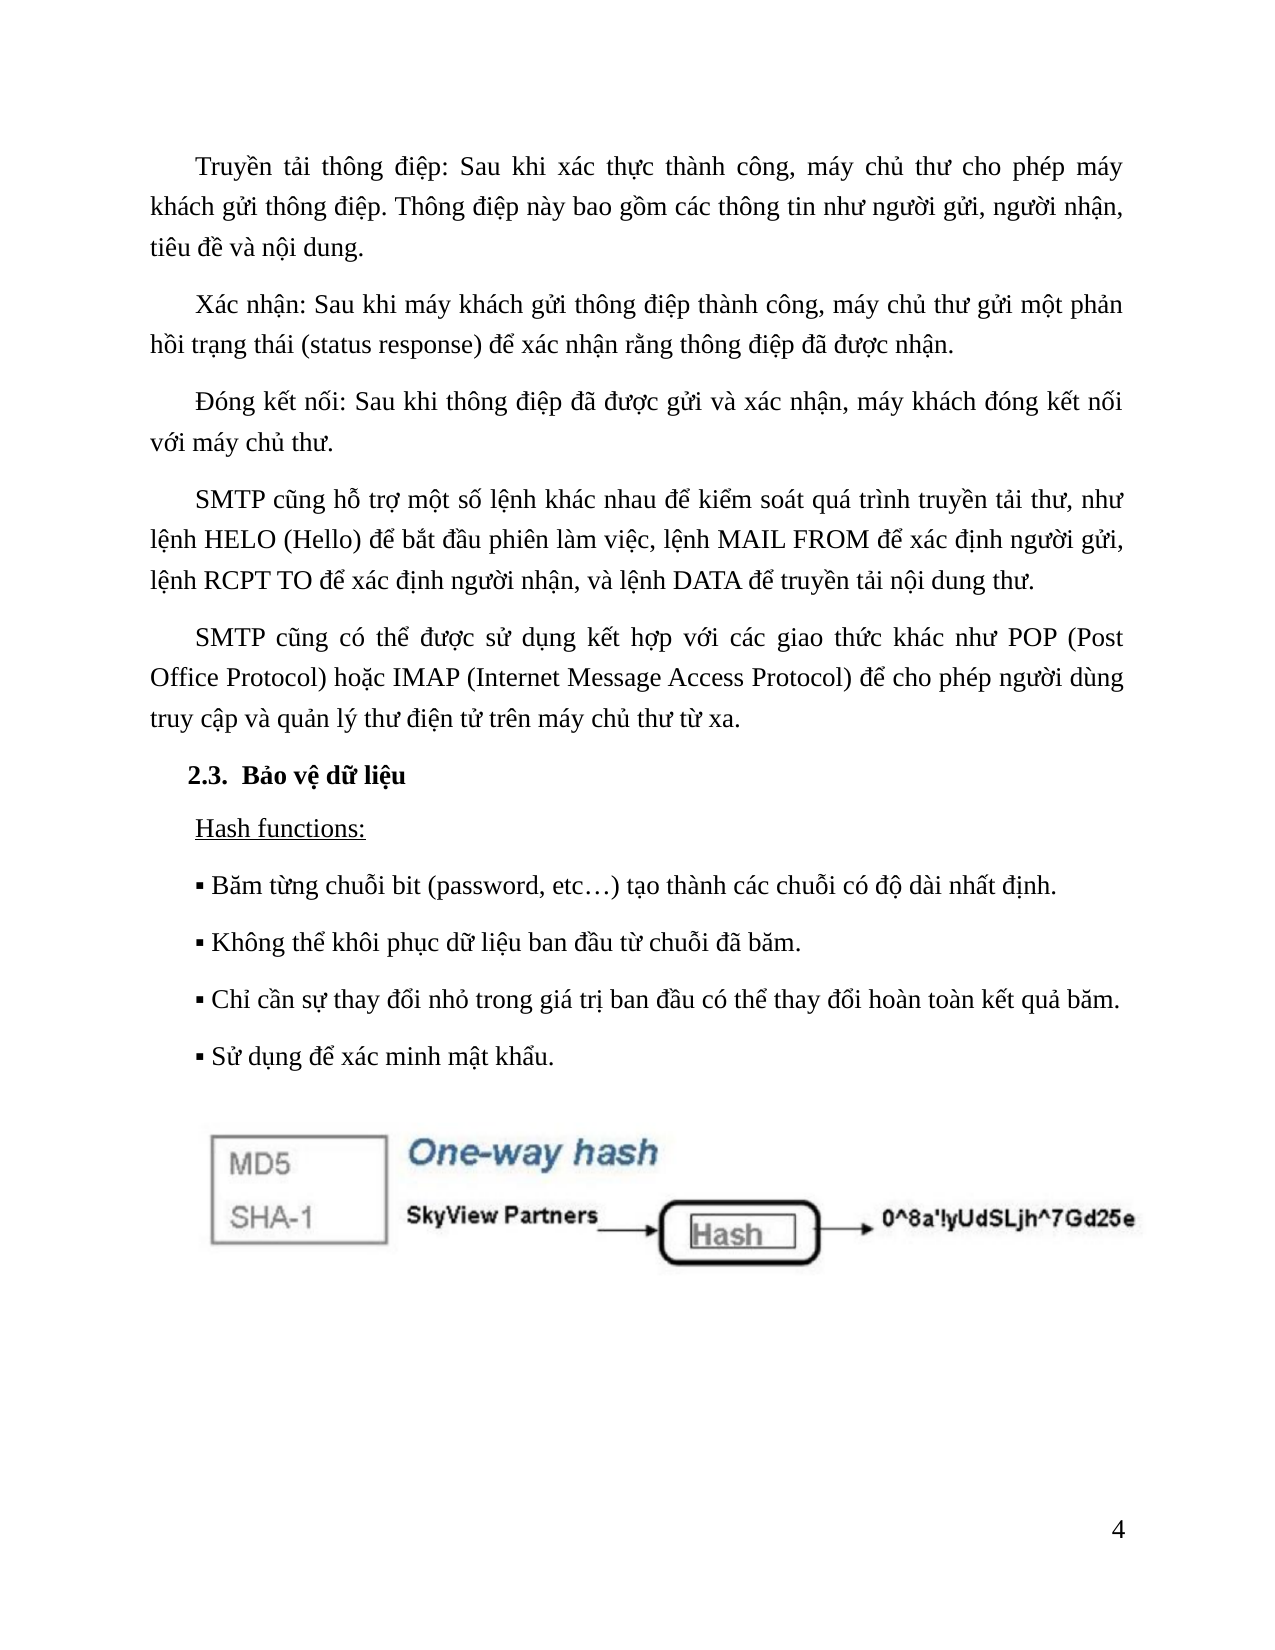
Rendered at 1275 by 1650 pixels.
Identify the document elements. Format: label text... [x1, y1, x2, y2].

text ▪ Không thể khôi phục dữ liệu ban đầu từ chuỗi đã băm. [150, 926, 1125, 957]
text SMTP cũng có thể được sử dụng kết hợp với các giao thức khác như POP (Post Office Protocol) hoặc IMAP (Internet Message Access Protocol) để cho phép người dùng truy cập và quản lý thư điện tử trên máy chủ thư từ xa. [150, 621, 1125, 733]
text Xác nhận: Sau khi máy khách gửi thông điệp thành công, máy chủ thư gửi một phản hồi trạng thái (status response) để xác nhận rằng thông điệp đã được nhận. [150, 288, 1125, 359]
picture [195, 1097, 1170, 1290]
text ▪ Chỉ cần sự thay đổi nhỏ trong giá trị ban đầu có thể thay đổi hoàn toàn kết quả băm. [150, 983, 1125, 1014]
subtitle Bảo vệ dữ liệu [187, 759, 1125, 790]
text ▪ Băm từng chuỗi bit (password, etc…) tạo thành các chuỗi có độ dài nhất định. [150, 869, 1125, 900]
text Đóng kết nối: Sau khi thông điệp đã được gửi và xác nhận, máy khách đóng kết nối với máy chủ thư. [150, 385, 1125, 457]
text Hash functions: [150, 812, 1125, 843]
text ▪ Sử dụng để xác minh mật khẩu. [150, 1040, 1125, 1071]
text Truyền tải thông điệp: Sau khi xác thực thành công, máy chủ thư cho phép máy khách gửi thông điệp. Thông điệp này bao gồm các thông tin như người gửi, người nhận, tiêu đề và nội dung. [150, 150, 1125, 262]
text SMTP cũng hỗ trợ một số lệnh khác nhau để kiểm soát quá trình truyền tải thư, như lệnh HELO (Hello) để bắt đầu phiên làm việc, lệnh MAIL FROM để xác định người gửi, lệnh RCPT TO để xác định người nhận, và lệnh DATA để truyền tải nội dung thư. [150, 483, 1125, 595]
